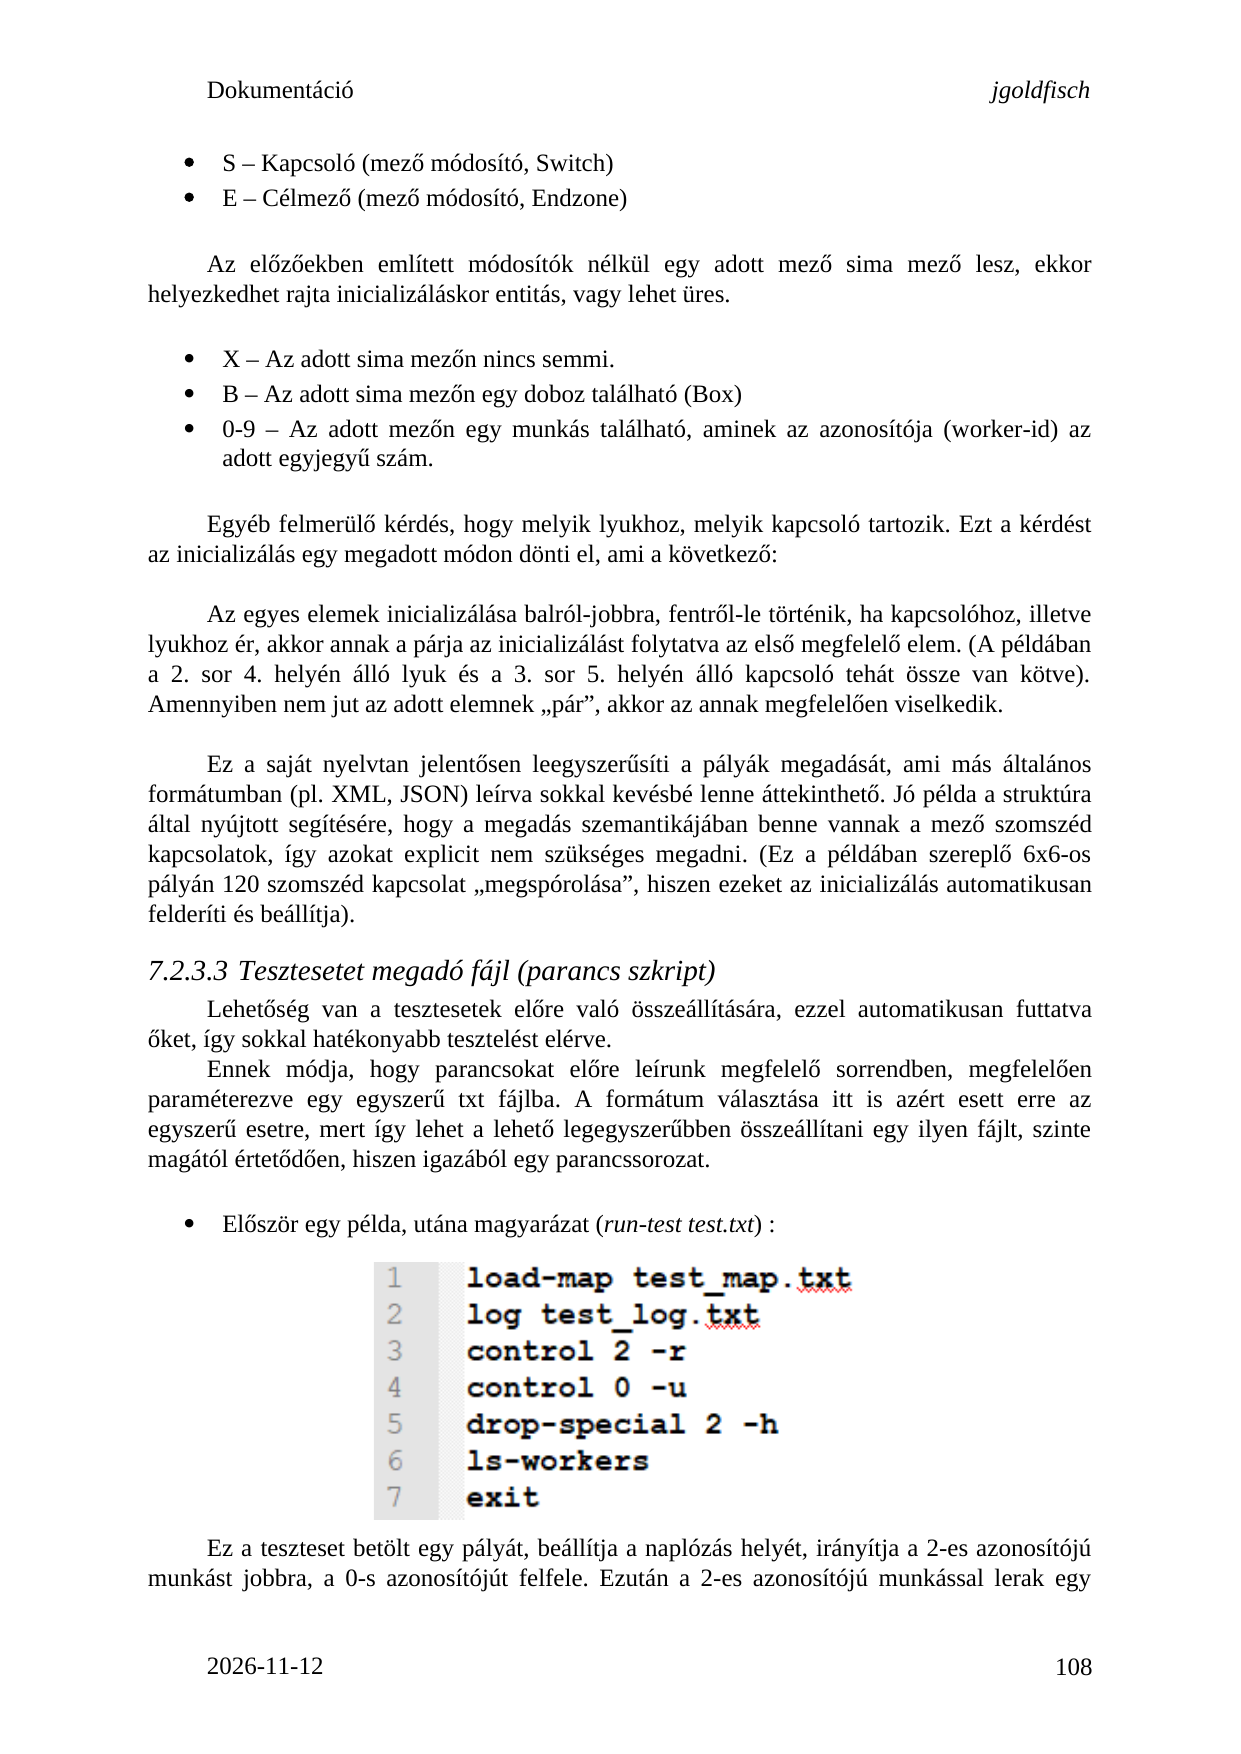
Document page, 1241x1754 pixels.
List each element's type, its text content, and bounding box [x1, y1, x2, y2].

text 0-9 – Az adott mezőn egy munkás található, aminek az azonosítója (worker-id) az adott egyjegyű szám. [185, 414, 1093, 471]
text Lehetőség van a tesztesetek előre való összeállítására, ezzel automatikusan futtatva őket, így sokkal hatékonyabb tesztelést elérve. [148, 992, 1093, 1052]
text E – Célmező (mező módosító, Endzone) [185, 183, 1093, 211]
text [148, 1532, 1093, 1592]
text S – Kapcsoló (mező módosító, Switch) [185, 148, 1093, 176]
text Az előzőekben említett módosítók nélkül egy adott mező sima mező lesz, ekkor helyezkedhet rajta inicializáláskor entitás, vagy lehet üres. [148, 248, 1093, 308]
text X – Az adott sima mezőn nincs semmi. [185, 344, 1093, 373]
picture [373, 1262, 867, 1520]
text Ez a saját nyelvtan jelentősen leegyszerűsíti a pályák megadását, ami más általános formátumban (pl. XML, JSON) leírva sokkal kevésbé lenne áttekinthető. Jó példa a struktúra által nyújtott segítésére, hogy a megadás szemantikájában benne vannak a mező szomszéd kapcsolatok, így azokat explicit nem szükséges megadni. (Ez a példában szereplő 6x6-os pályán 120 szomszéd kapcsolat „megspórolása”, hiszen ezeket az inicializálás automatikusan felderíti és beállítja). [148, 748, 1093, 928]
subtitle Tesztesetet megadó fájl (parancs szkript) [148, 953, 1093, 986]
text Ennek módja, hogy parancsokat előre leírunk megfelelő sorrendben, megfelelően paraméterezve egy egyszerű txt fájlba. A formátum választása itt is azért esett erre az egyszerű esetre, mert így lehet a lehető legegyszerűbben összeállítani egy ilyen fájlt, szinte magától értetődően, hiszen igazából egy parancssorozat. [148, 1052, 1093, 1172]
text Az egyes elemek inicializálása balról-jobbra, fentről-le történik, ha kapcsolóhoz, illetve lyukhoz ér, akkor annak a párja az inicializálást folytatva az első megfelelő elem. (A példában a 2. sor 4. helyén álló lyuk és a 3. sor 5. helyén álló kapcsoló tehát össze van kötve). Amennyiben nem jut az adott elemnek „pár”, akkor az annak megfelelően viselkedik. [148, 598, 1093, 718]
text Először egy példa, utána magyarázat (run-test test.txt) : [185, 1209, 1093, 1237]
text Egyéb felmerülő kérdés, hogy melyik lyukhoz, melyik kapcsoló tartozik. Ezt a kérdést az inicializálás egy megadott módon dönti el, ami a következő: [148, 508, 1093, 568]
text B – Az adott sima mezőn egy doboz található (Box) [185, 379, 1093, 408]
